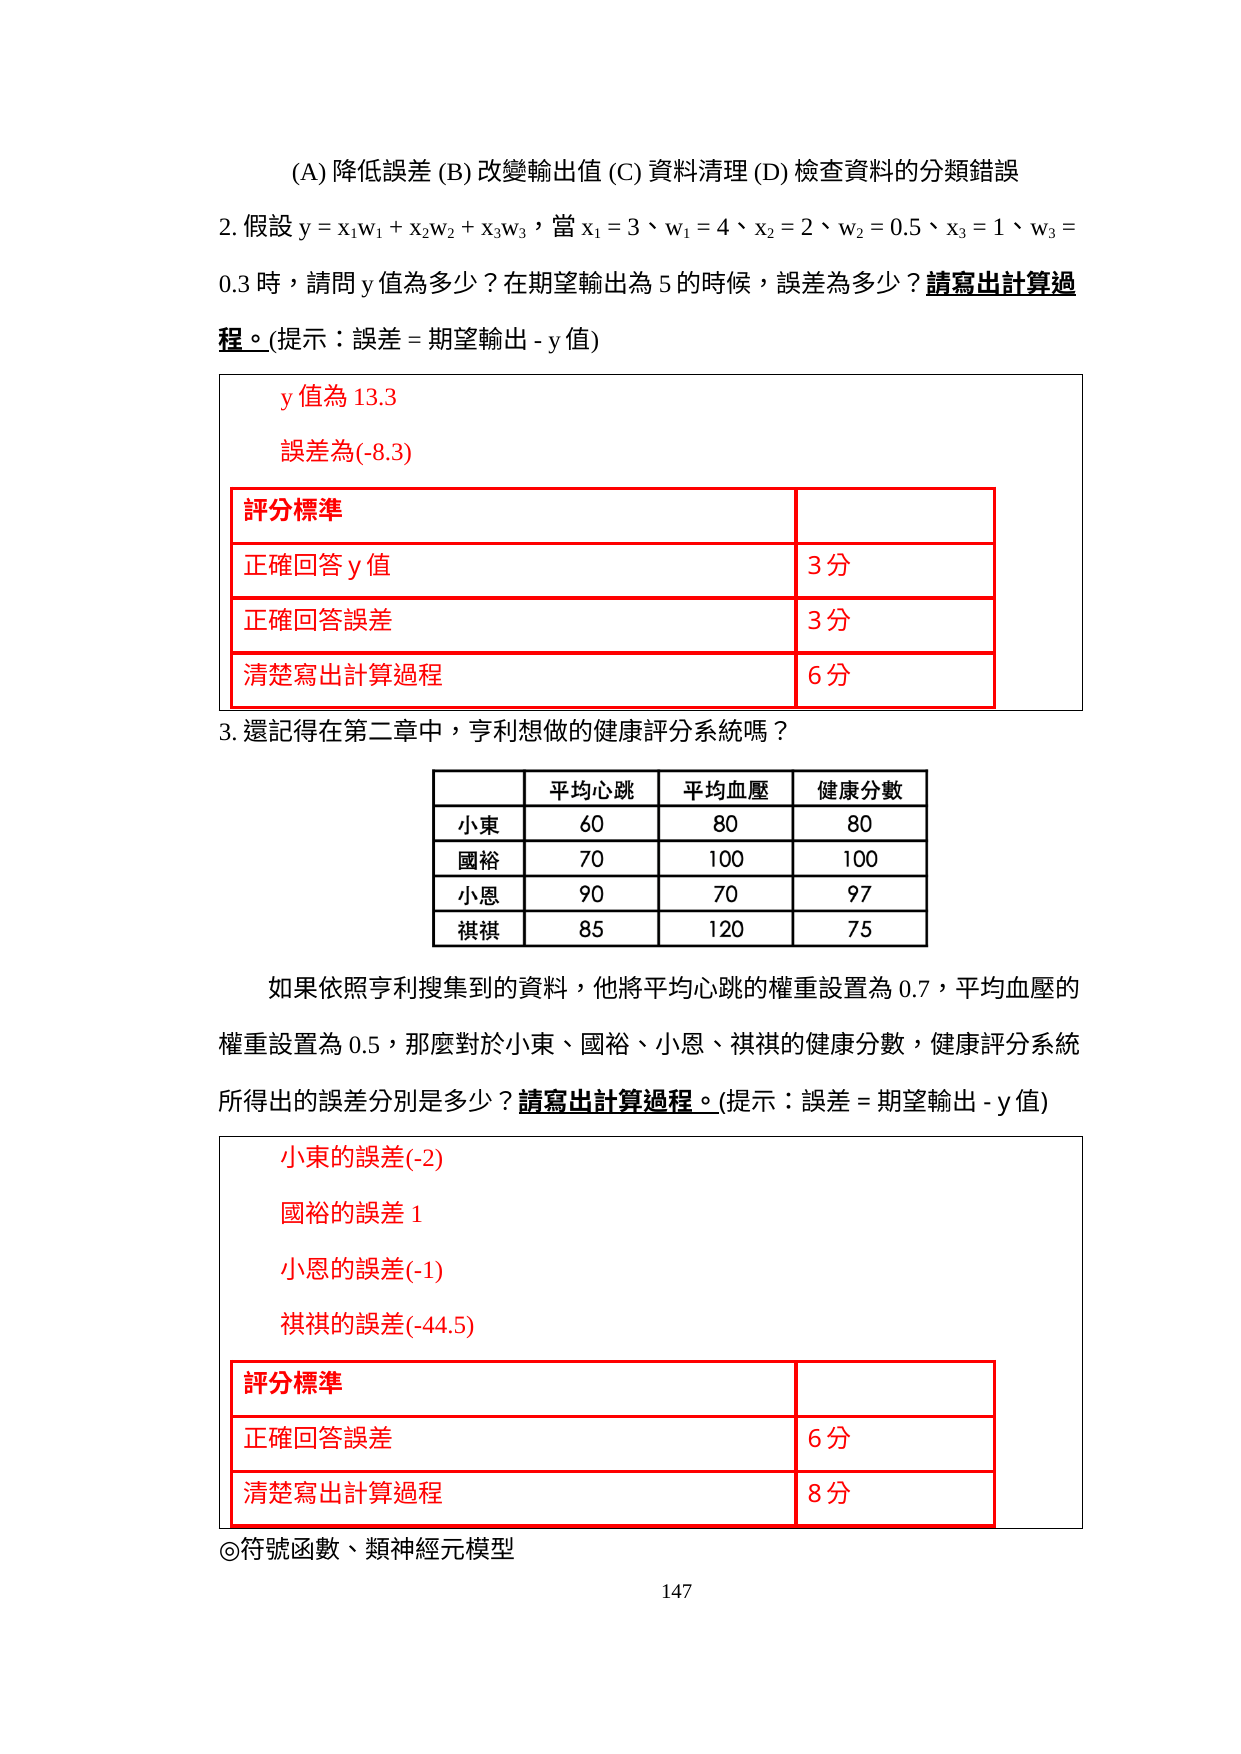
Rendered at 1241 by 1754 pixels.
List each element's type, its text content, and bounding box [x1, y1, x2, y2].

table_header 小東的誤差(-2) 國裕的誤差1 小恩的誤差(-1) 祺祺的誤差(-44.5) [220, 1137, 1082, 1528]
text 如果依照亨利搜集到的資料，他將平均心跳的權重設置為0.7，平均血壓的權重設置為0.5，那麼對於小東、國裕、小恩、祺祺的健康分數，健康評分系統所得出的誤差分別是多少？請寫出計算過程。(提示：誤差 = 期望輸出 - y值) [218, 968, 1092, 1118]
picture [429, 766, 932, 951]
text (A) 降低誤差 (B) 改變輸出值 (C) 資料清理 (D) 檢查資料的分類錯誤 [218, 151, 1092, 188]
text 2. 假設y = x1w1 + x2w2 + x3w3，當x1 = 3、w1 = 4、x2 = 2、w2 = 0.5、x3 = 1、w3 = 0.3 時，請問y值為多少？在期望輸出為5的時候，誤差為多少？請寫出計算過程。(提示：誤差 = 期望輸出 - y值) [218, 206, 1092, 356]
table_header y值為13.3 誤差為(-8.3) [220, 375, 1082, 709]
text 3. 還記得在第二章中，亨利想做的健康評分系統嗎？ [218, 711, 1092, 748]
text ◎符號函數、類神經元模型 [218, 1529, 1092, 1566]
